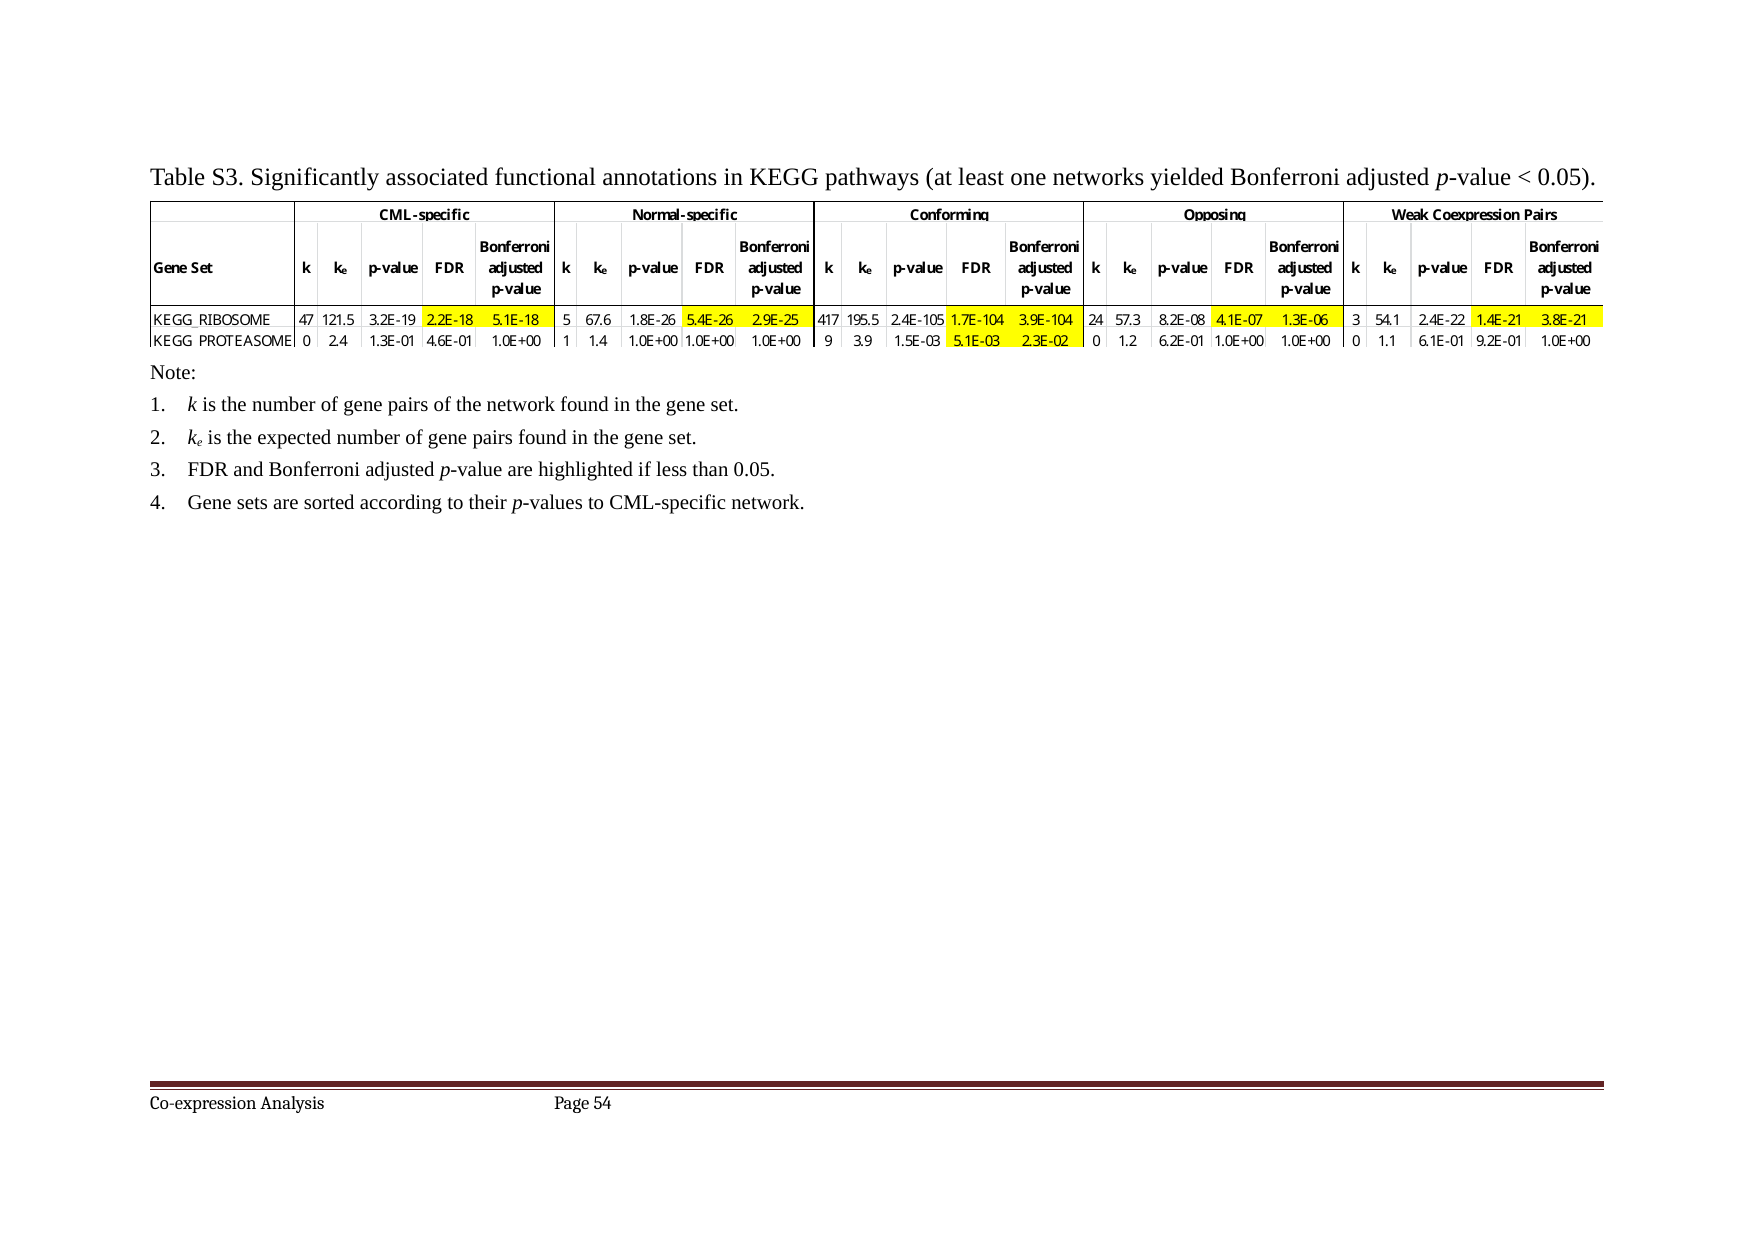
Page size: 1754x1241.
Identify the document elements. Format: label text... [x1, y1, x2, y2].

list FDR and Bonferroni adjusted p-value are highlighted if less than 0.05. [150, 453, 1604, 485]
list ke is the expected number of gene pairs found in the gene set. [150, 420, 1604, 453]
text Note: [150, 193, 1604, 388]
text Table S3. Significantly associated functional annotations in KEGG pathways (at least one networks yielded Bonferroni adjusted p-value < 0.05). [150, 160, 1604, 193]
list k is the number of gene pairs of the network found in the gene set. [150, 388, 1604, 420]
list Gene sets are sorted according to their p-values to CML-specific network. [150, 485, 1604, 518]
